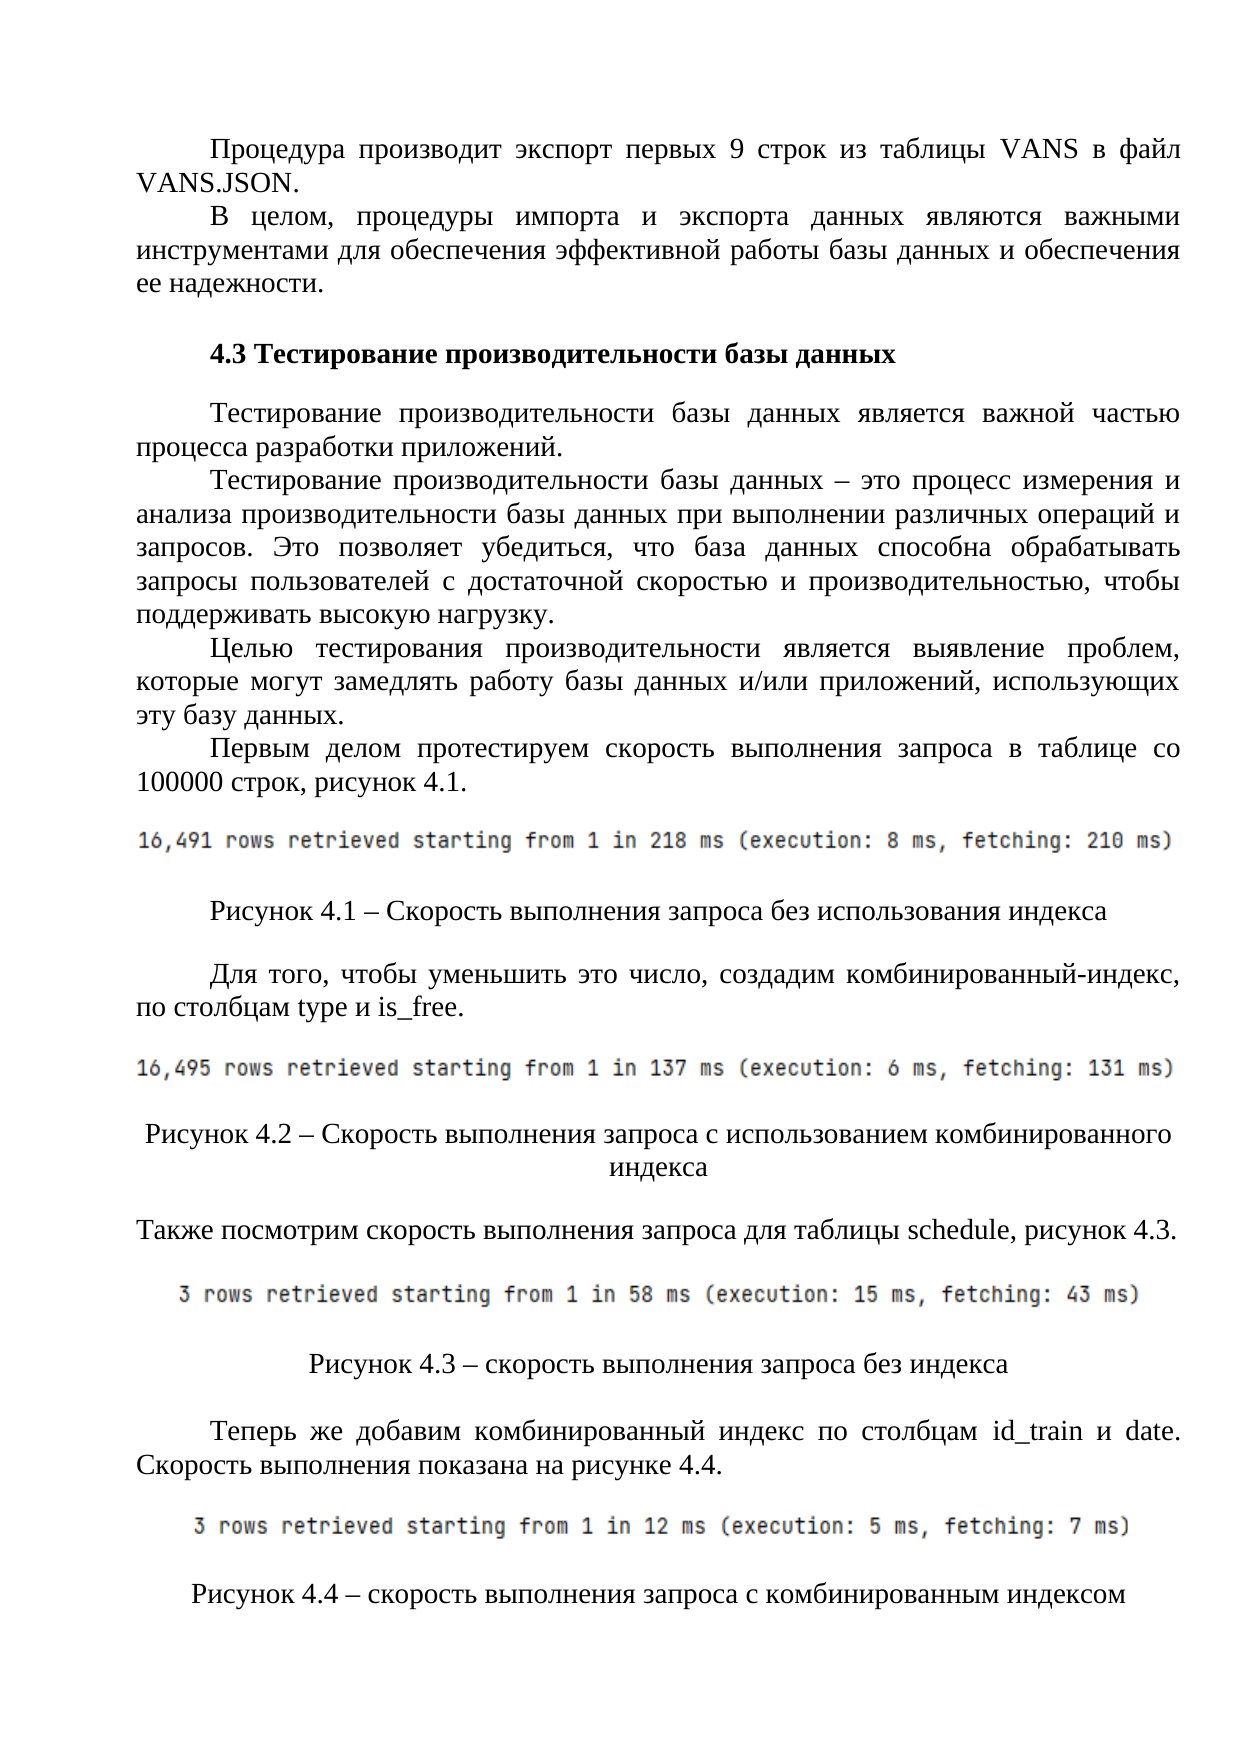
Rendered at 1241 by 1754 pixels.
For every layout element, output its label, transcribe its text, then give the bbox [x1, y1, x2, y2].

text Целью тестирования производительности является выявление проблем, которые могут замедлять работу базы данных и/или приложений, использующих эту базу данных. [136, 630, 1181, 731]
text 4.3 Тестирование производительности базы данных [136, 337, 1181, 370]
picture [135, 1052, 1182, 1087]
text Рисунок 4.4 – скорость выполнения запроса с комбинированным индексом [136, 1577, 1181, 1610]
text В целом, процедуры импорта и экспорта данных являются важными инструментами для обеспечения эффективной работы базы данных и обеспечения ее надежности. [136, 198, 1181, 299]
text Рисунок 4.1 – Скорость выполнения запроса без использования индекса [136, 893, 1181, 927]
text Первым делом протестируем скорость выполнения запроса в таблице со 100000 строк, рисунок 4.1. [136, 731, 1181, 798]
text Теперь же добавим комбинированный индекс по столбцам id_train и date. Скорость выполнения показана на рисунке 4.4. [136, 1413, 1181, 1480]
text Для того, чтобы уменьшить это число, создадим комбинированный-индекс, по столбцам type и is_free. [136, 956, 1181, 1023]
picture [135, 826, 1182, 864]
text Рисунок 4.3 – скорость выполнения запроса без индекса [136, 1346, 1181, 1380]
text Рисунок 4.2 – Скорость выполнения запроса с использованием комбинированного индекса [136, 1116, 1181, 1183]
picture [189, 1513, 1128, 1547]
text Также посмотрим скорость выполнения запроса для таблицы schedule, рисунок 4.3. [136, 1212, 1181, 1246]
text Процедура производит экспорт первых 9 строк из таблицы VANS в файл VANS.JSON. [136, 131, 1181, 198]
text Тестирование производительности базы данных – это процесс измерения и анализа производительности базы данных при выполнении различных операций и запросов. Это позволяет убедиться, что база данных способна обрабатывать запросы пользователей с достаточной скоростью и производительностью, чтобы поддерживать высокую нагрузку. [136, 462, 1181, 630]
picture [174, 1279, 1143, 1312]
text Тестирование производительности базы данных является важной частью процесса разработки приложений. [136, 395, 1181, 462]
